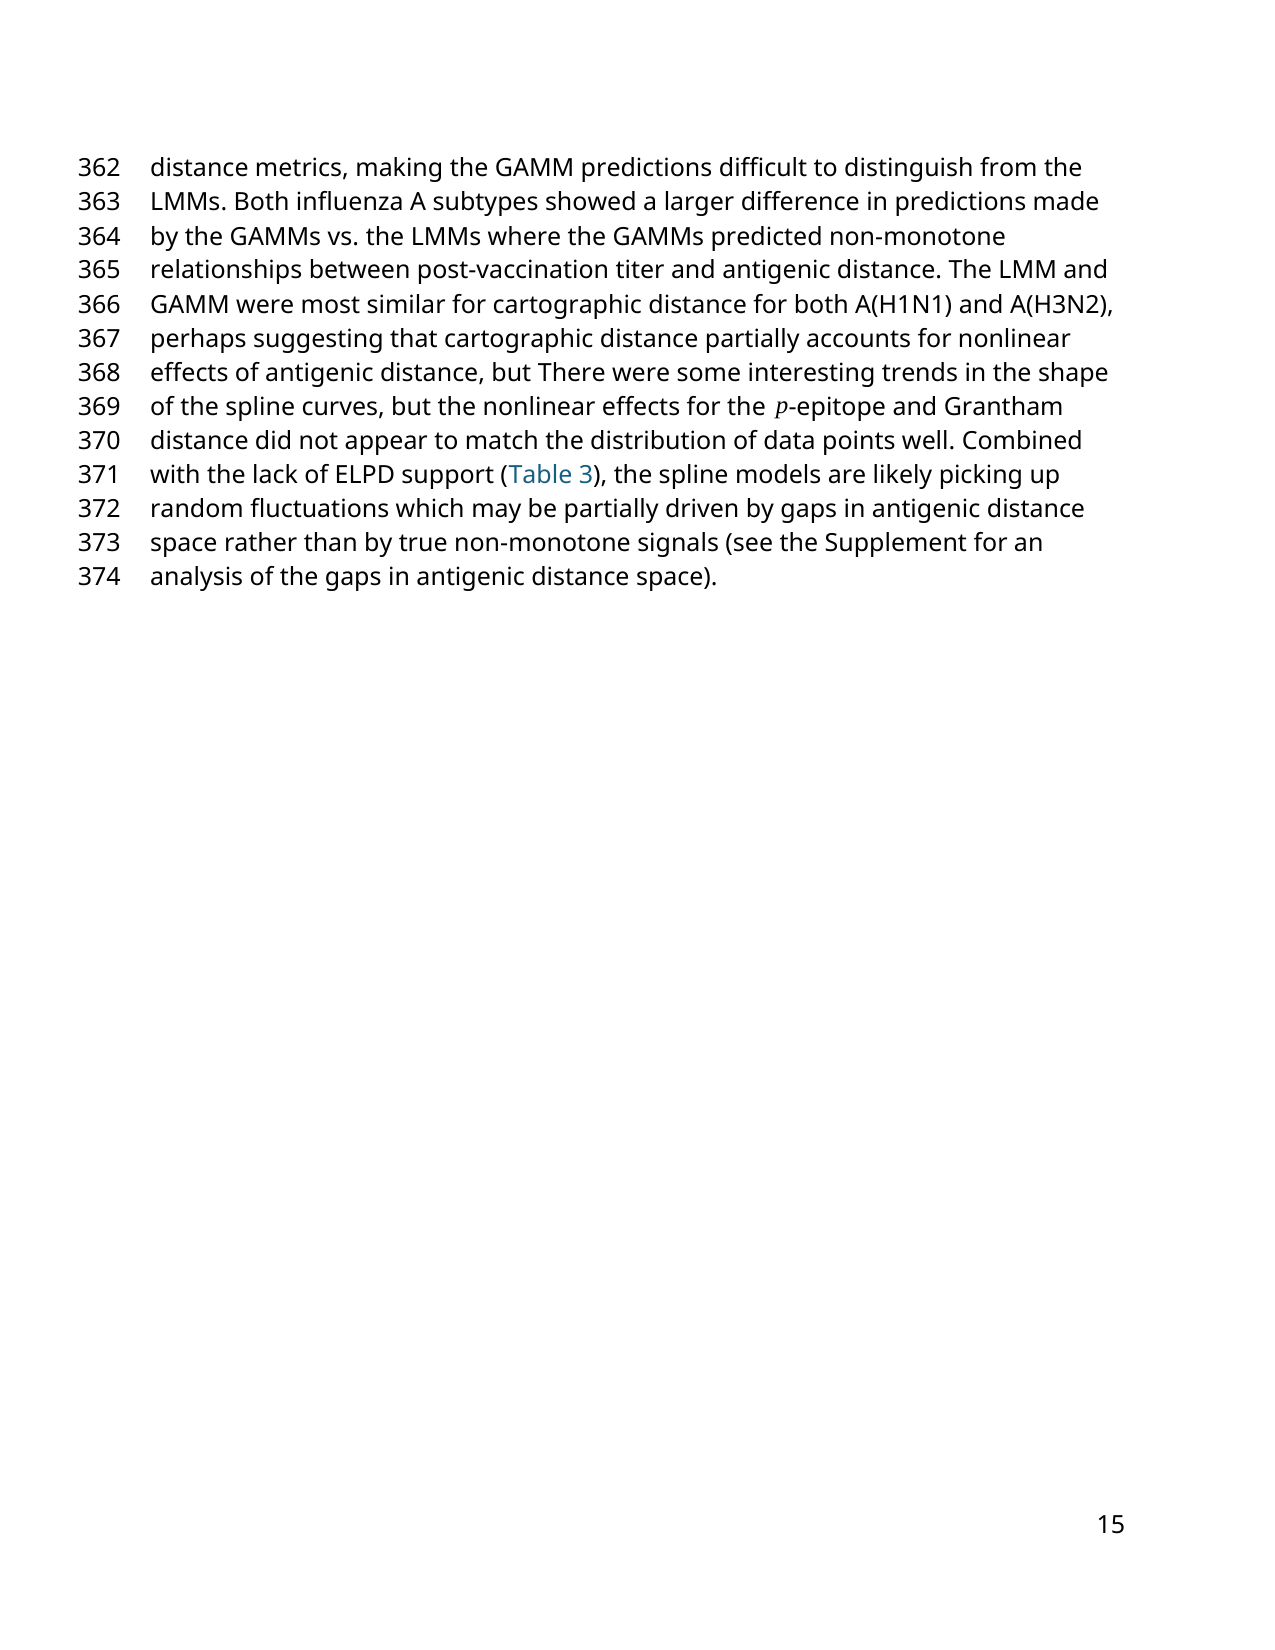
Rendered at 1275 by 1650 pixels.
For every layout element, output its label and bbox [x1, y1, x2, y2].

text [150, 150, 1125, 593]
